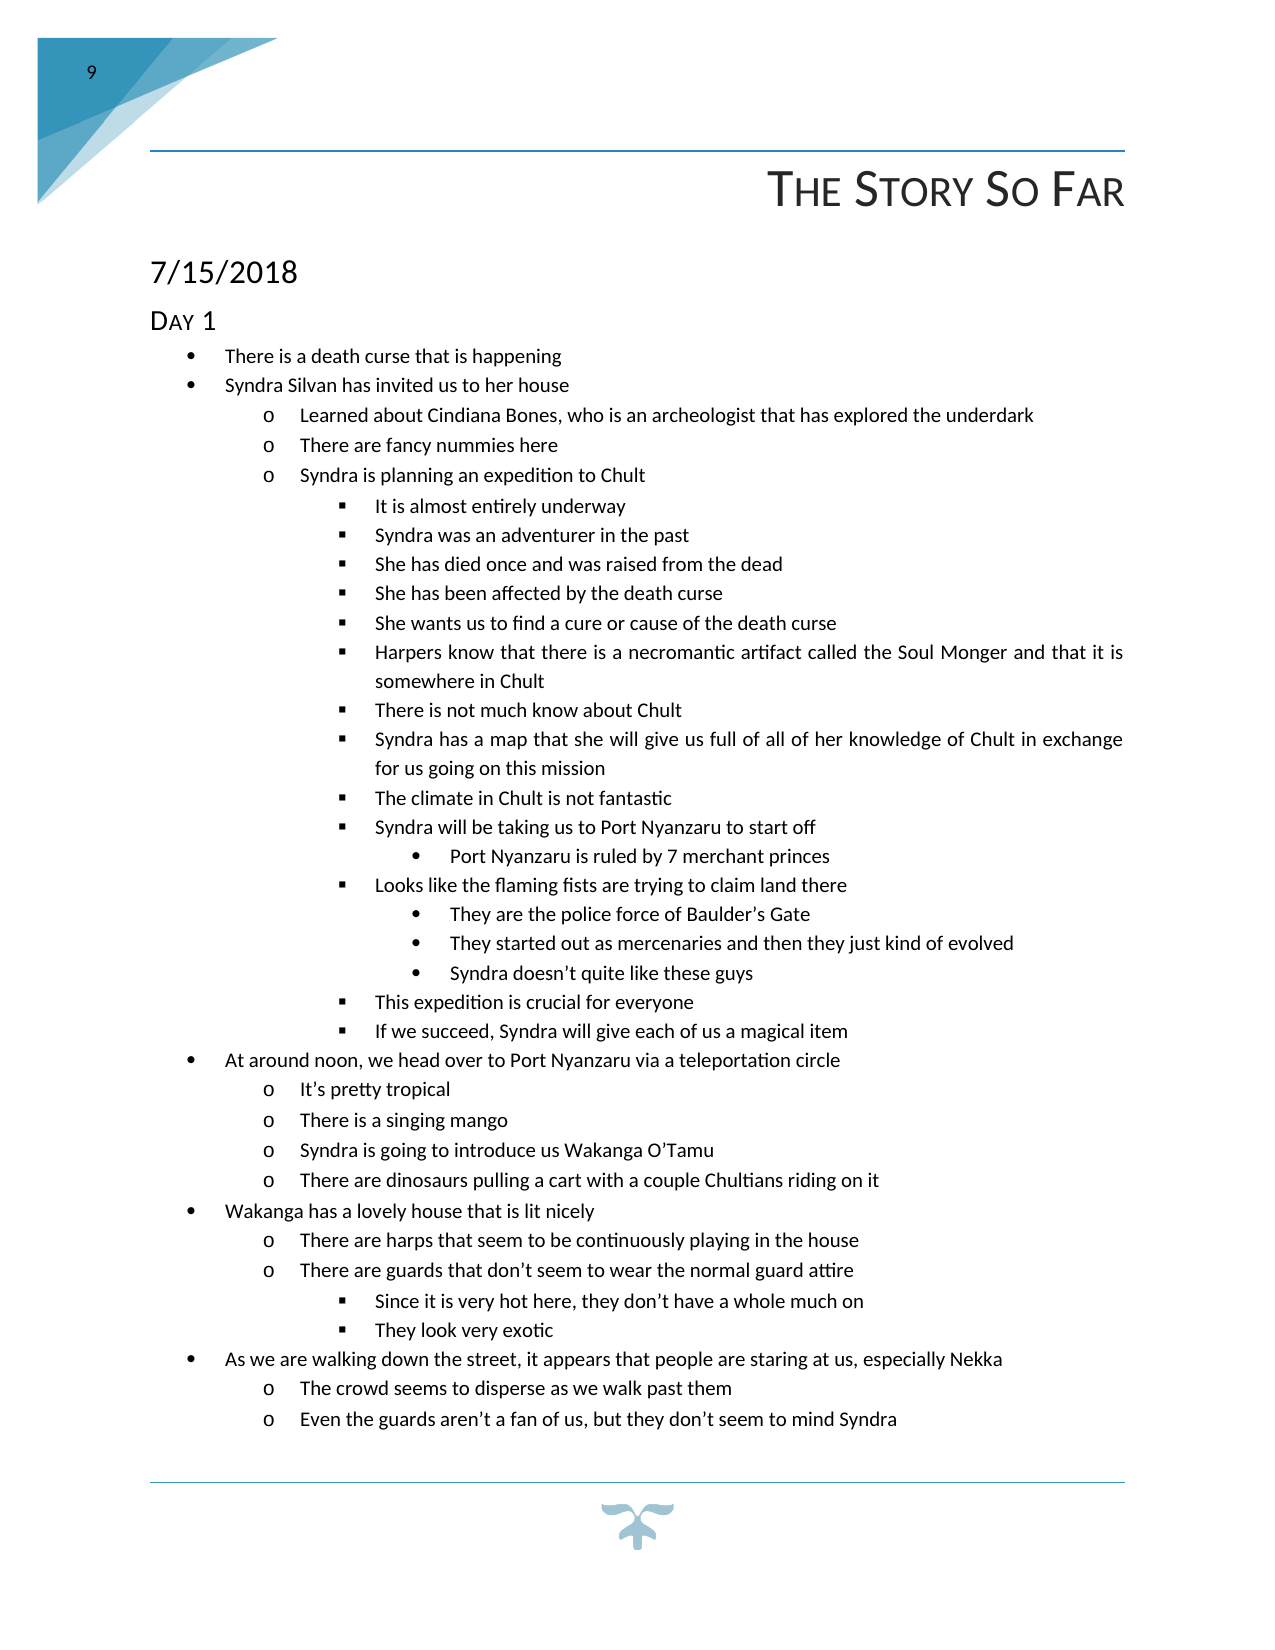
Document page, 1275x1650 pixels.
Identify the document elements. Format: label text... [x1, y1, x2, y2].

list Syndra doesn’t quite like these guys [412, 960, 1125, 985]
list There are guards that don’t seem to wear the normal guard attire [262, 1258, 1125, 1284]
list The climate in Chult is not fantastic [337, 785, 1125, 810]
list This expedition is crucial for everyone [337, 989, 1125, 1014]
list They are the police force of Baulder’s Gate [412, 901, 1125, 927]
list There are harps that seem to be continuously playing in the house [262, 1227, 1125, 1254]
list There are dinosaurs pulling a cart with a couple Chultians riding on it [262, 1168, 1125, 1194]
title The Story So Far [150, 152, 1125, 220]
list There is a singing mango [262, 1107, 1125, 1133]
list Syndra is planning an expedition to Chult [262, 463, 1125, 489]
subtitle 7/15/2018 [150, 252, 1125, 292]
list At around noon, we head over to Port Nyanzaru via a teleportation circle [187, 1047, 1125, 1073]
list Port Nyanzaru is ruled by 7 merchant princes [412, 843, 1125, 868]
list Learned about Cindiana Bones, who is an archeologist that has explored the underdark [262, 402, 1125, 428]
list It is almost entirely underway [337, 493, 1125, 518]
list She has died once and was raised from the dead [337, 551, 1125, 577]
list Looks like the flaming fists are trying to claim land there [337, 872, 1125, 898]
list Syndra will be taking us to Port Nyanzaru to start off [337, 814, 1125, 839]
list Syndra is going to introduce us Wakanga O’Tamu [262, 1137, 1125, 1164]
list It’s pretty tropical [262, 1076, 1125, 1103]
list If we succeed, Syndra will give each of us a magical item [337, 1018, 1125, 1043]
list They look very exotic [337, 1317, 1125, 1343]
list They started out as mercenaries and then they just kind of evolved [412, 931, 1125, 956]
list Wakanga has a lovely house that is lit nicely [187, 1198, 1125, 1223]
list Since it is very hot here, they don’t have a whole much on [337, 1288, 1125, 1313]
list She has been affected by the death curse [337, 581, 1125, 606]
list Even the guards aren’t a fan of us, but they don’t seem to mind Syndra [262, 1406, 1125, 1432]
list The crowd seems to disperse as we walk past them [262, 1376, 1125, 1402]
list There are fancy nummies here [262, 432, 1125, 459]
list Syndra has a map that she will give us full of all of her knowledge of Chult in exchange for us going on this mission [337, 726, 1125, 781]
list Harpers know that there is a necromantic artifact called the Soul Monger and that it is somewhere in Chult [337, 639, 1125, 693]
subtitle Day 1 [150, 302, 1125, 338]
list There is not much know about Chult [337, 697, 1125, 723]
picture [37, 37, 279, 206]
list There is a death curse that is happening [187, 343, 1125, 369]
list Syndra was an adventurer in the past [337, 522, 1125, 548]
list As we are walking down the street, it appears that people are staring at us, especially Nekka [187, 1346, 1125, 1372]
list She wants us to find a cure or cause of the death curse [337, 610, 1125, 635]
list Syndra Silvan has invited us to her house [187, 373, 1125, 398]
